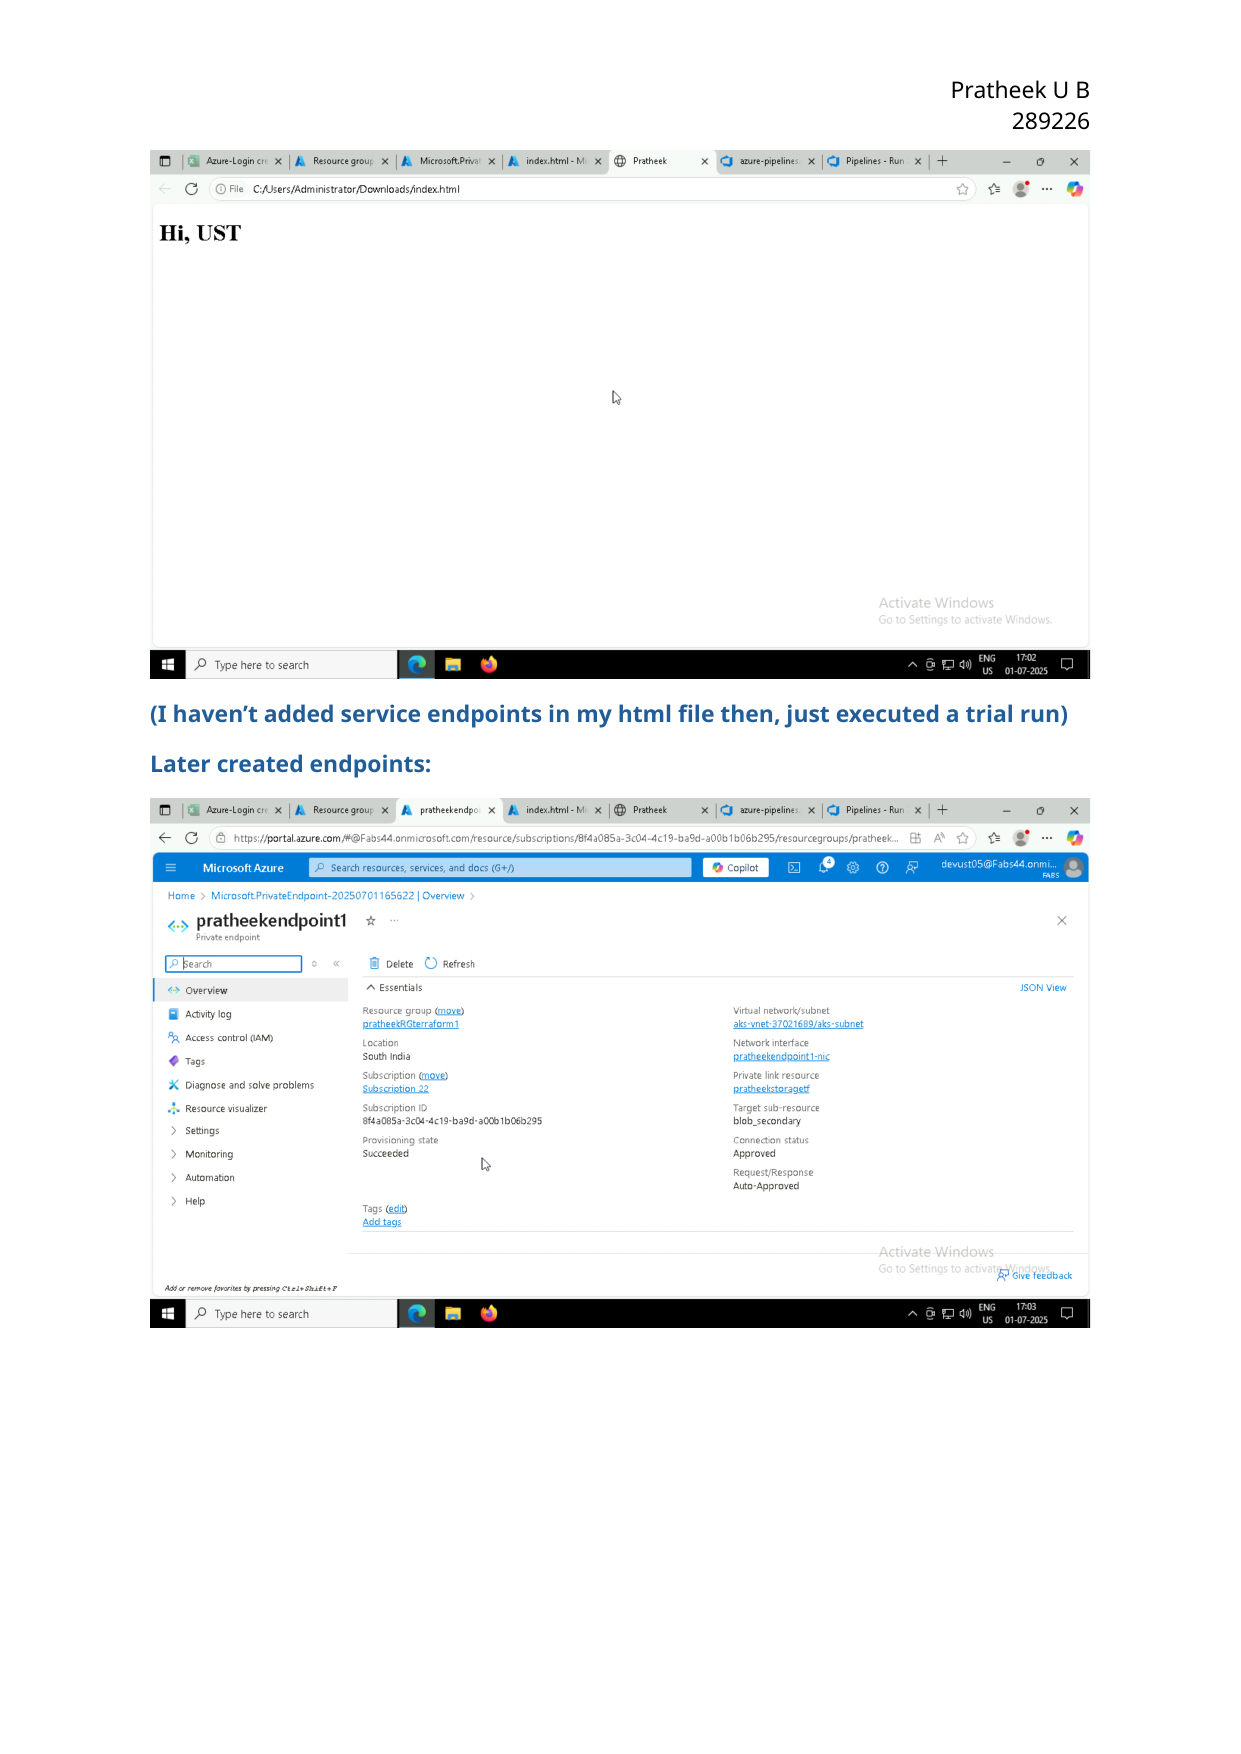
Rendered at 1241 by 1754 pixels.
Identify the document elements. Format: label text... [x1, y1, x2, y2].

text (I haven’t added service endpoints in my html file then, just executed a trial run) [150, 698, 1090, 729]
text Later created endpoints: [150, 748, 1090, 780]
picture [150, 798, 1091, 1328]
picture [150, 150, 1091, 679]
